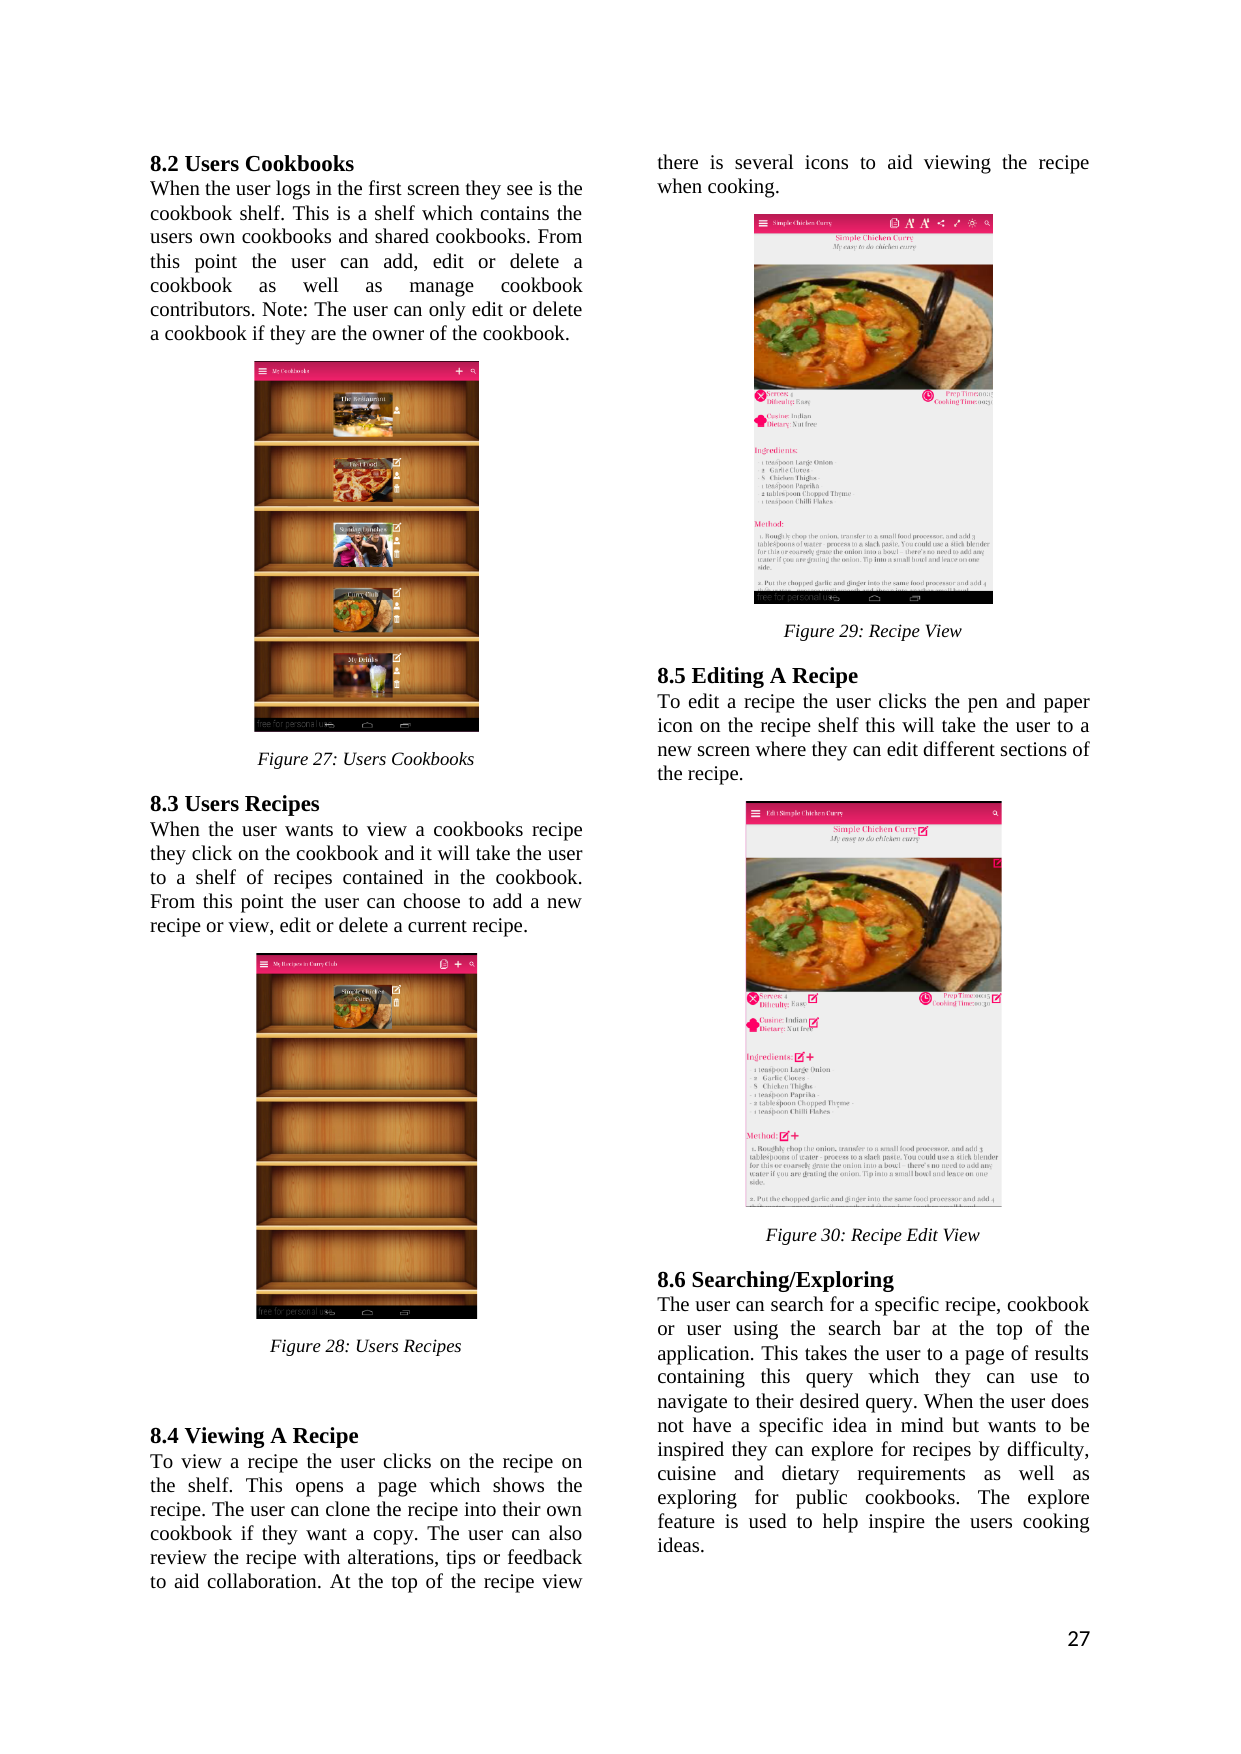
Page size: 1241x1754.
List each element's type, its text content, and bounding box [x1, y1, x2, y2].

text When the user wants to view a cookbooks recipe they click on the cookbook and it will take the user to a shelf of recipes contained in the cookbook. From this point the user can choose to add a new recipe or view, edit or delete a current recipe. [150, 817, 583, 937]
picture [745, 801, 1002, 1207]
text Figure : Recipe Edit View [657, 1223, 1090, 1245]
text To view a recipe the user clicks on the recipe on the shelf. This opens a page which shows the recipe. The user can clone the recipe into their own cookbook if they want a copy. The user can also review the recipe with alterations, tips or feedback to aid collaboration. At the top of the recipe view there is several icons to aid viewing the recipe when cooking. [150, 1449, 583, 1593]
subtitle 8.2 Users Cookbooks [150, 150, 583, 176]
picture [254, 361, 479, 732]
text When the user logs in the first screen they see is the cookbook shelf. This is a shelf which contains the users own cookbooks and shared cookbooks. From this point the user can add, edit or delete a cookbook as well as manage cookbook contributors. Note: The user can only edit or delete a cookbook if they are the owner of the cookbook. [150, 176, 583, 345]
text Figure : Recipe View [657, 620, 1090, 642]
text Figure : Users Recipes [150, 1335, 583, 1357]
subtitle 8.6 Searching/Exploring [657, 1266, 1090, 1292]
subtitle 8.4 Viewing A Recipe [150, 1422, 583, 1449]
picture [256, 953, 478, 1319]
text Figure : Users Cookbooks [150, 748, 583, 769]
picture [754, 214, 993, 604]
text To edit a recipe the user clicks the pen and paper icon on the recipe shelf this will take the user to a new screen where they can edit different sections of the recipe. [657, 689, 1090, 785]
subtitle 8.5 Editing A Recipe [657, 662, 1090, 689]
subtitle 8.3 Users Recipes [150, 790, 583, 817]
text The user can search for a specific recipe, cookbook or user using the search bar at the top of the application. This takes the user to a page of results containing this query which they can use to navigate to their desired query. When the user does not have a specific idea in mind but wants to be inspired they can explore for recipes by difficulty, cuisine and dietary requirements as well as exploring for public cookbooks. The explore feature is used to help inspire the users cooking ideas. [657, 1292, 1090, 1557]
